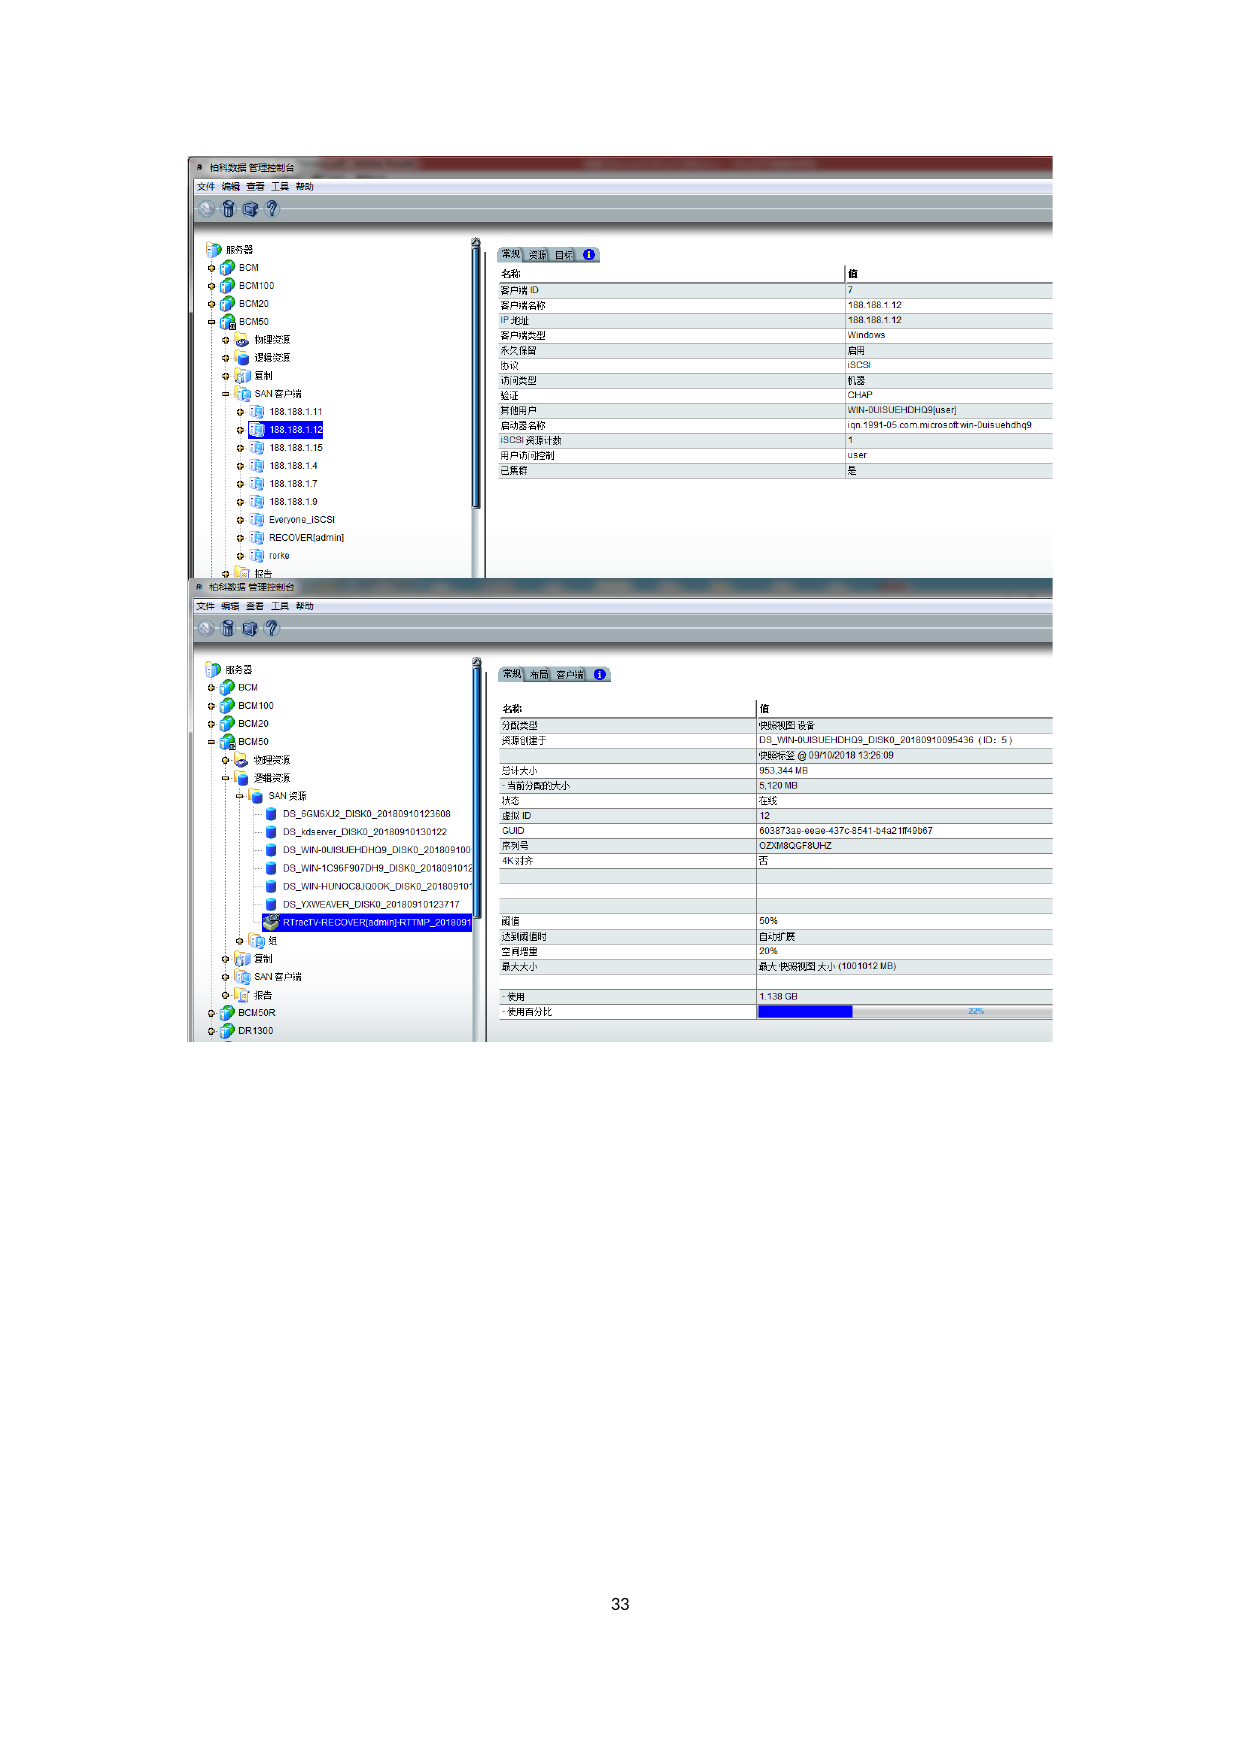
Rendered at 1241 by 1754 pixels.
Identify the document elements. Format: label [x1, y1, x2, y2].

picture [187, 156, 1053, 1042]
